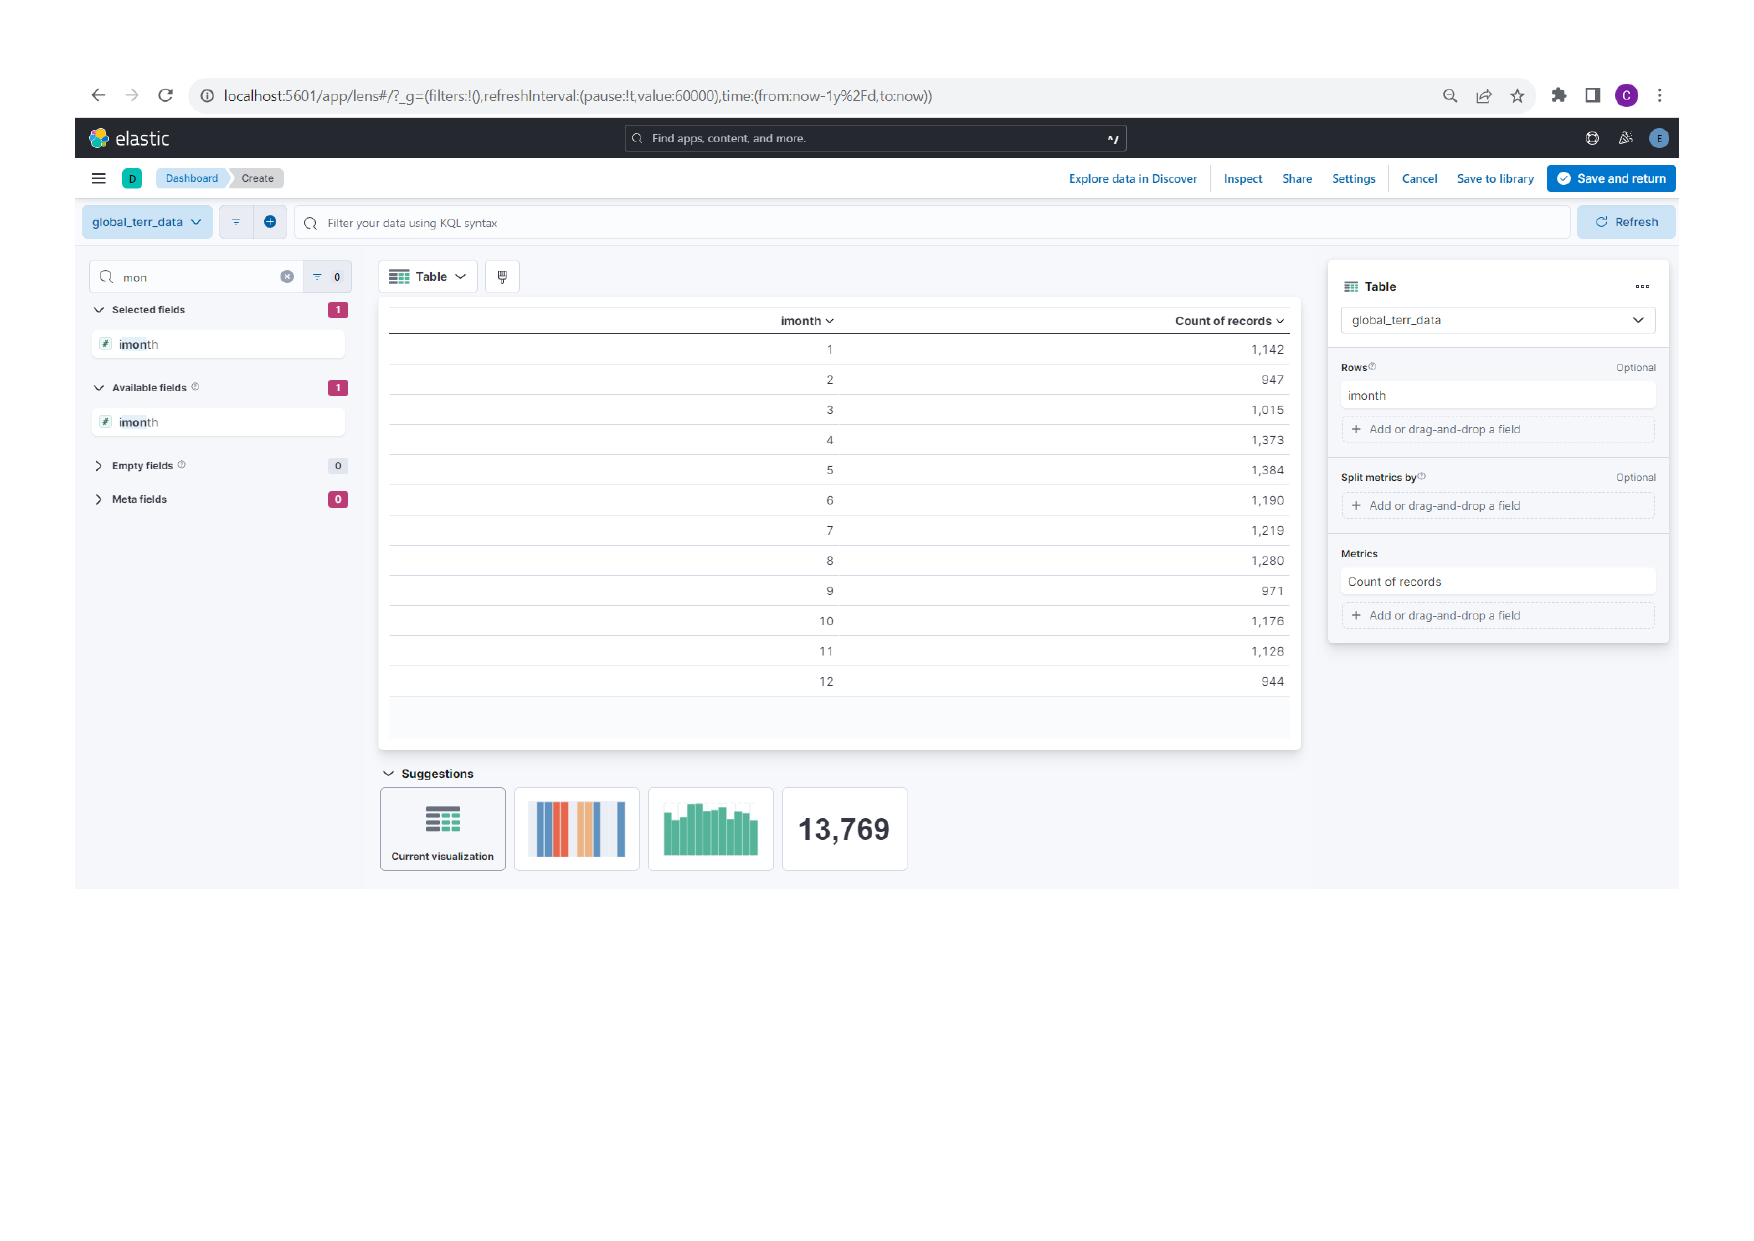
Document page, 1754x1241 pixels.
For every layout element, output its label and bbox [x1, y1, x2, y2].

picture [75, 75, 1679, 889]
